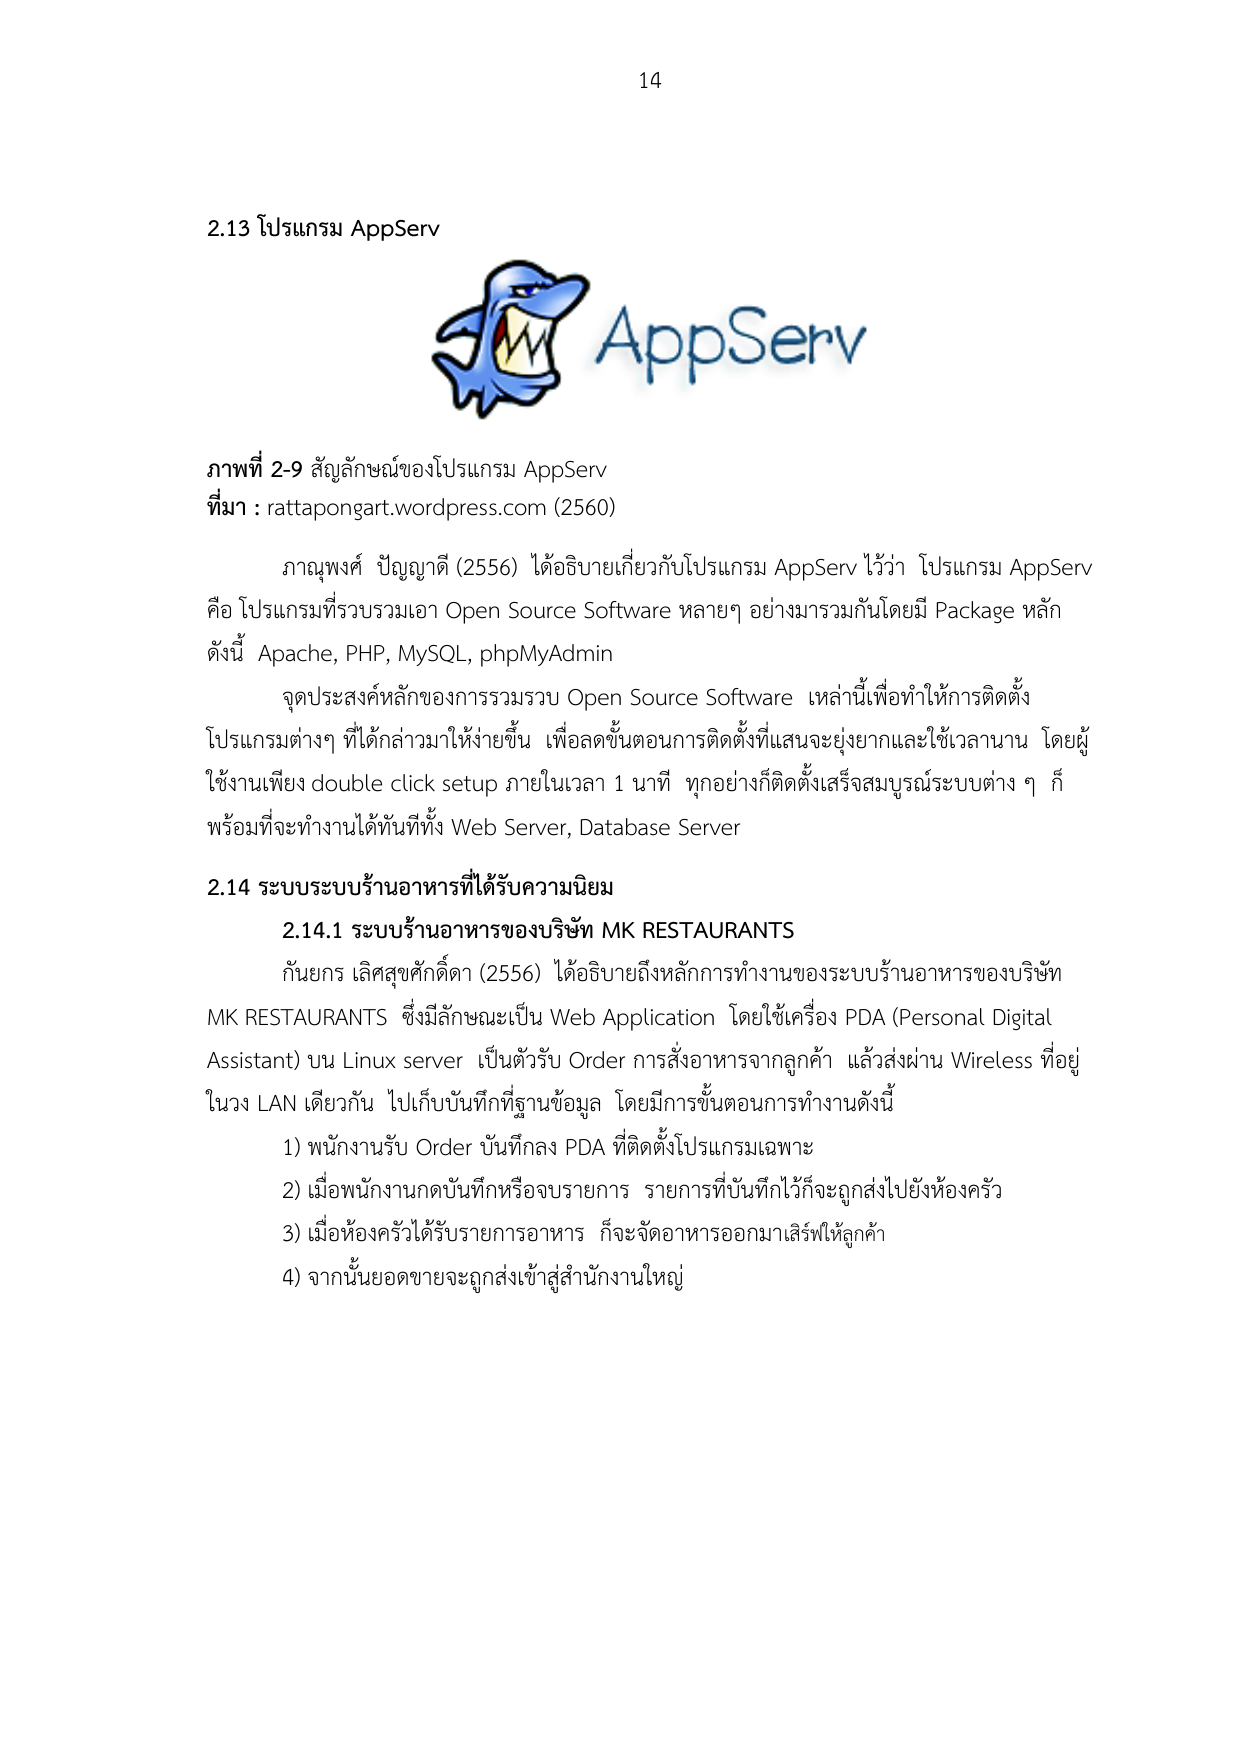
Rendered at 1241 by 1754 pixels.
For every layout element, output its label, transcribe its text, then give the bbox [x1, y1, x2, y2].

text 2.13 โปรแกรม AppServ [207, 207, 1092, 244]
text 2.14.1 ระบบร้านอาหารของบริษัท MK RESTAURANTS [207, 909, 1092, 947]
text 3) เมื่อห้องครัวได้รับรายการอาหาร ก็จะจัดอาหารออกมาเสิร์ฟให้ลูกค้า [207, 1212, 1092, 1250]
text ภาณุพงศ์ ปัญญาดี (2556) ได้อธิบายเกี่ยวกับโปรแกรม AppServ ไว้ว่า โปรแกรม AppServ คือ โปรแกรมที่รวบรวมเอา Open Source Software หลายๆ อย่างมารวมกันโดยมี Package หลักดังนี้ Apache, PHP, MySQL, phpMyAdmin [207, 546, 1092, 670]
text 1) พนักงานรับ Order บันทึกลง PDA ที่ติดตั้งโปรแกรมเฉพาะ [207, 1126, 1092, 1163]
text กันยกร เลิศสุขศักดิ์ดา (2556) ได้อธิบายถึงหลักการทำงานของระบบร้านอาหารของบริษัท MK RESTAURANTS ซึ่งมีลักษณะเป็น Web Application โดยใช้เครื่อง PDA (Personal Digital Assistant) บน Linux server เป็นตัวรับ Order การสั่งอาหารจากลูกค้า แล้วส่งผ่าน Wireless ที่อยู่ในวง LAN เดียวกัน ไปเก็บบันทึกที่ฐานข้อมูล โดยมีการขั้นตอนการทำงานดังนี้ [207, 952, 1092, 1120]
text 2) เมื่อพนักงานกดบันทึกหรือจบรายการ รายการที่บันทึกไว้ก็จะถูกส่งไปยังห้องครัว [207, 1169, 1092, 1207]
picture [424, 250, 876, 428]
text 2.14 ระบบระบบร้านอาหารที่ได้รับความนิยม [207, 866, 1092, 903]
text 4) จากนั้นยอดขายจะถูกส่งเข้าสู่สำนักงานใหญ่ [207, 1256, 1092, 1293]
text ที่มา : rattapongart.wordpress.com (2560) [207, 486, 1092, 523]
text จุดประสงค์หลักของการรวมรวบ Open Source Software เหล่านี้เพื่อทำให้การติดตั้งโปรแกรมต่างๆ ที่ได้กล่าวมาให้ง่ายขึ้น เพื่อลดขั้นตอนการติดตั้งที่แสนจะยุ่งยากและใช้เวลานาน โดยผู้ใช้งานเพียง double click setup ภายในเวลา 1 นาที ทุกอย่างก็ติดตั้งเสร็จสมบูรณ์ระบบต่าง ๆ ก็พร้อมที่จะทำงานได้ทันทีทั้ง Web Server, Database Server [207, 676, 1092, 843]
text ภาพที่ 2-9 สัญลักษณ์ของโปรแกรม AppServ [207, 448, 1092, 486]
